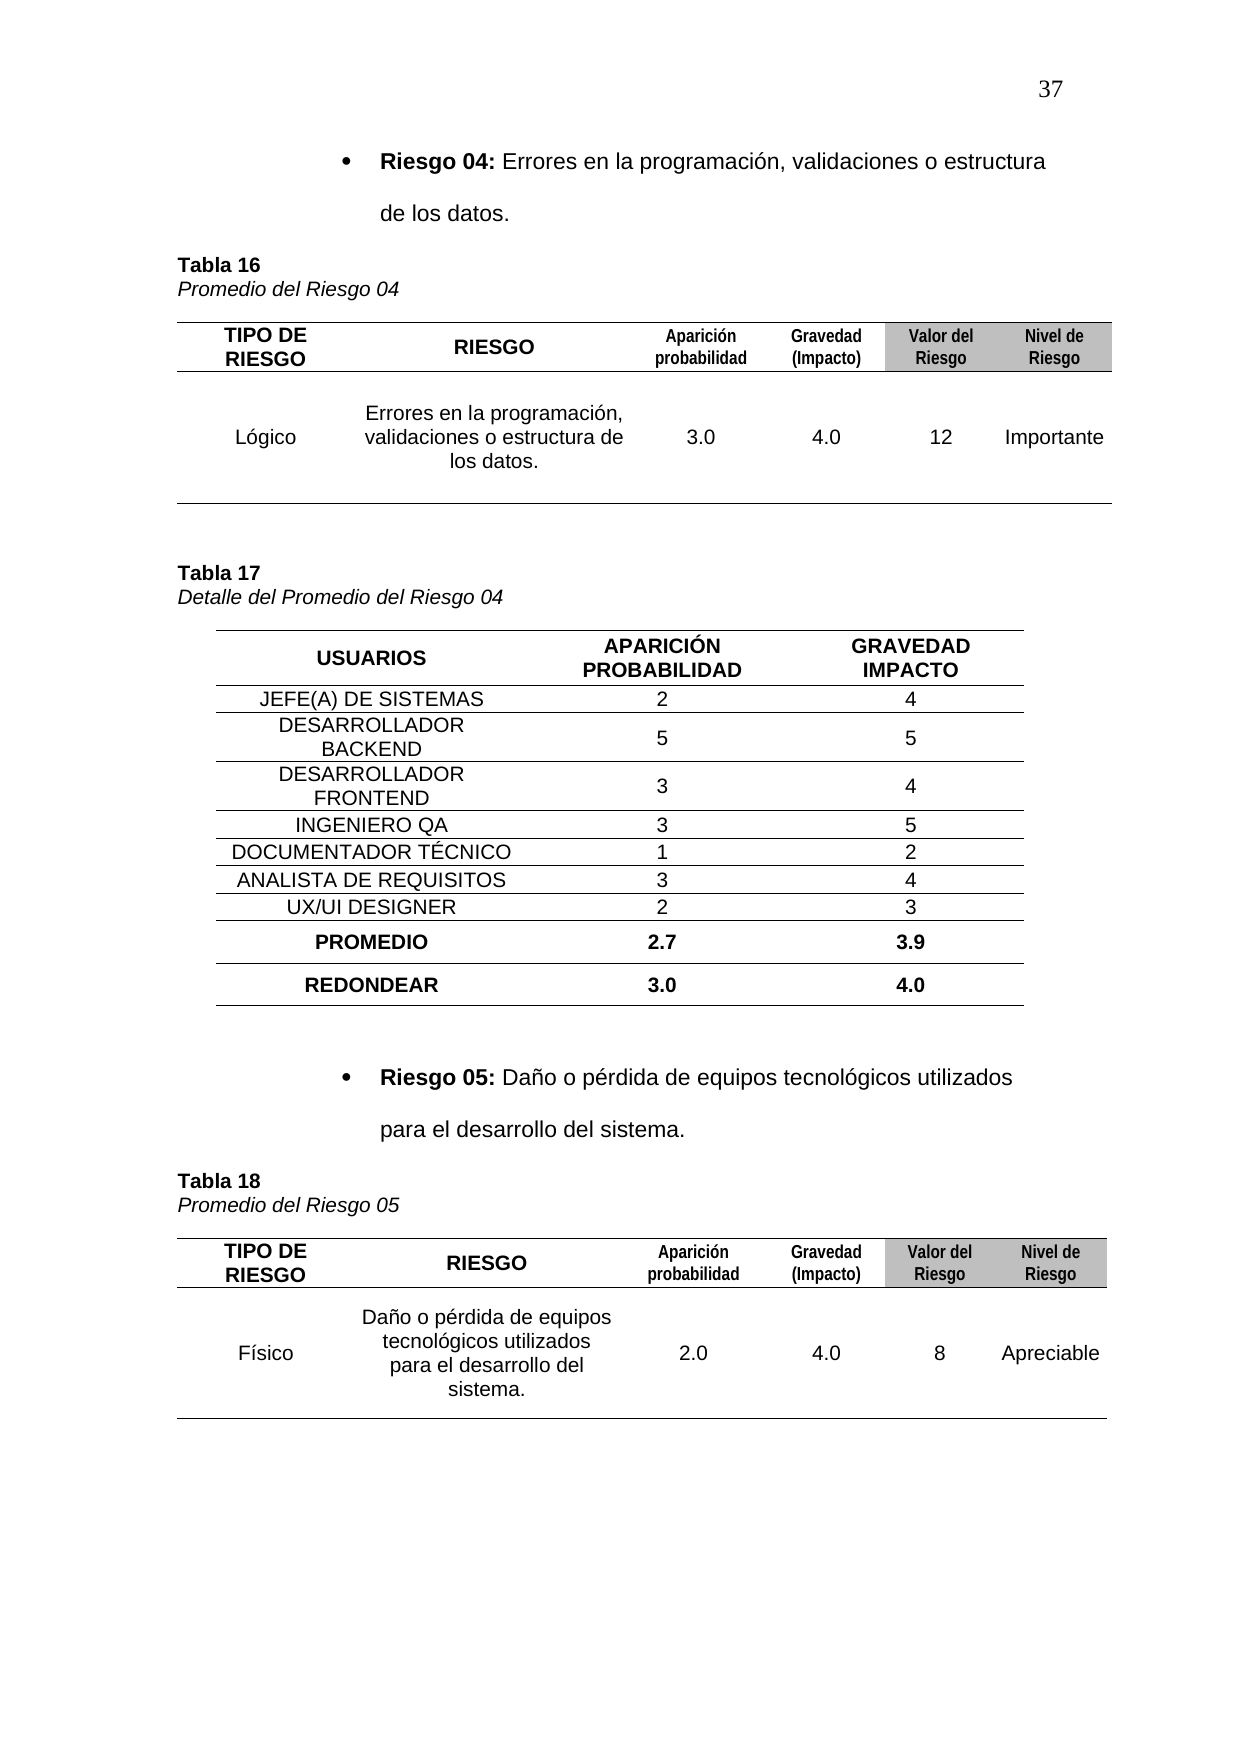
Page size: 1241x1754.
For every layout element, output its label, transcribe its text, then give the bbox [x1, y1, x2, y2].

table_header Valor del Riesgo [885, 1239, 994, 1287]
table_cell 2 [797, 839, 1024, 865]
table_cell 3 [527, 762, 797, 810]
table_cell 2 [527, 686, 797, 712]
table_cell 3 [527, 866, 797, 893]
table_cell 5 [797, 811, 1024, 838]
table_cell 4.0 [767, 1288, 885, 1418]
table_header Gravedad (Impacto) [767, 323, 885, 371]
table_header USUARIOS [216, 631, 527, 685]
table_header RIESGO [354, 1239, 619, 1287]
table_cell Lógico [177, 372, 354, 502]
table_header APARICIÓN PROBABILIDAD [527, 631, 797, 685]
table_cell 2.7 [527, 921, 797, 963]
table_cell ANALISTA DE REQUISITOS [216, 866, 527, 893]
text Tabla 16 Promedio del Riesgo 04 [177, 253, 1063, 301]
table_header RIESGO [354, 323, 634, 371]
table_header TIPO DE RIESGO [177, 1239, 354, 1287]
table_cell 8 [885, 1288, 994, 1418]
table_header TIPO DE RIESGO [177, 323, 354, 371]
table_header Nivel de Riesgo [994, 1239, 1107, 1287]
table_cell 5 [527, 713, 797, 761]
list Riesgo 05: Daño o pérdida de equipos tecnológicos utilizados para el desarrollo del sistema. [342, 1064, 1063, 1143]
table_cell DESARROLLADOR FRONTEND [216, 762, 527, 810]
table_header Aparición probabilidad [635, 323, 767, 371]
table_header Gravedad (Impacto) [767, 1239, 885, 1287]
table_cell 3 [797, 894, 1024, 920]
table_header GRAVEDAD IMPACTO [797, 631, 1024, 685]
table_header Valor del Riesgo [885, 323, 996, 371]
table_cell 4 [797, 762, 1024, 810]
table_cell 4.0 [797, 964, 1024, 1005]
table_header Aparición probabilidad [620, 1239, 767, 1287]
table_cell 3.0 [635, 372, 767, 502]
table_cell REDONDEAR [216, 964, 527, 1005]
text Tabla 17 Detalle del Promedio del Riesgo 04 [177, 561, 1063, 609]
table_cell 12 [885, 372, 996, 502]
table_cell DESARROLLADOR BACKEND [216, 713, 527, 761]
table_cell Importante [996, 372, 1112, 502]
table_cell Daño o pérdida de equipos tecnológicos utilizados para el desarrollo del sistema. [354, 1288, 619, 1418]
table_cell Apreciable [994, 1288, 1107, 1418]
table_cell PROMEDIO [216, 921, 527, 963]
table_cell 3.0 [527, 964, 797, 1005]
table_cell UX/UI DESIGNER [216, 894, 527, 920]
table_cell 1 [527, 839, 797, 865]
table_cell 3 [527, 811, 797, 838]
table_cell 3.9 [797, 921, 1024, 963]
list Riesgo 04: Errores en la programación, validaciones o estructura de los datos. [342, 148, 1063, 227]
table_cell Físico [177, 1288, 354, 1418]
table_cell Errores en la programación, validaciones o estructura de los datos. [354, 372, 634, 502]
table_cell DOCUMENTADOR TÉCNICO [216, 839, 527, 865]
table_cell INGENIERO QA [216, 811, 527, 838]
table_cell 2 [527, 894, 797, 920]
table_cell 5 [797, 713, 1024, 761]
table_cell JEFE(A) DE SISTEMAS [216, 686, 527, 712]
table_cell 4 [797, 866, 1024, 893]
table_cell 4 [797, 686, 1024, 712]
table_cell 2.0 [620, 1288, 767, 1418]
table_cell 4.0 [767, 372, 885, 502]
table_header Nivel de Riesgo [996, 323, 1112, 371]
text Tabla 18 Promedio del Riesgo 05 [177, 1169, 1063, 1217]
